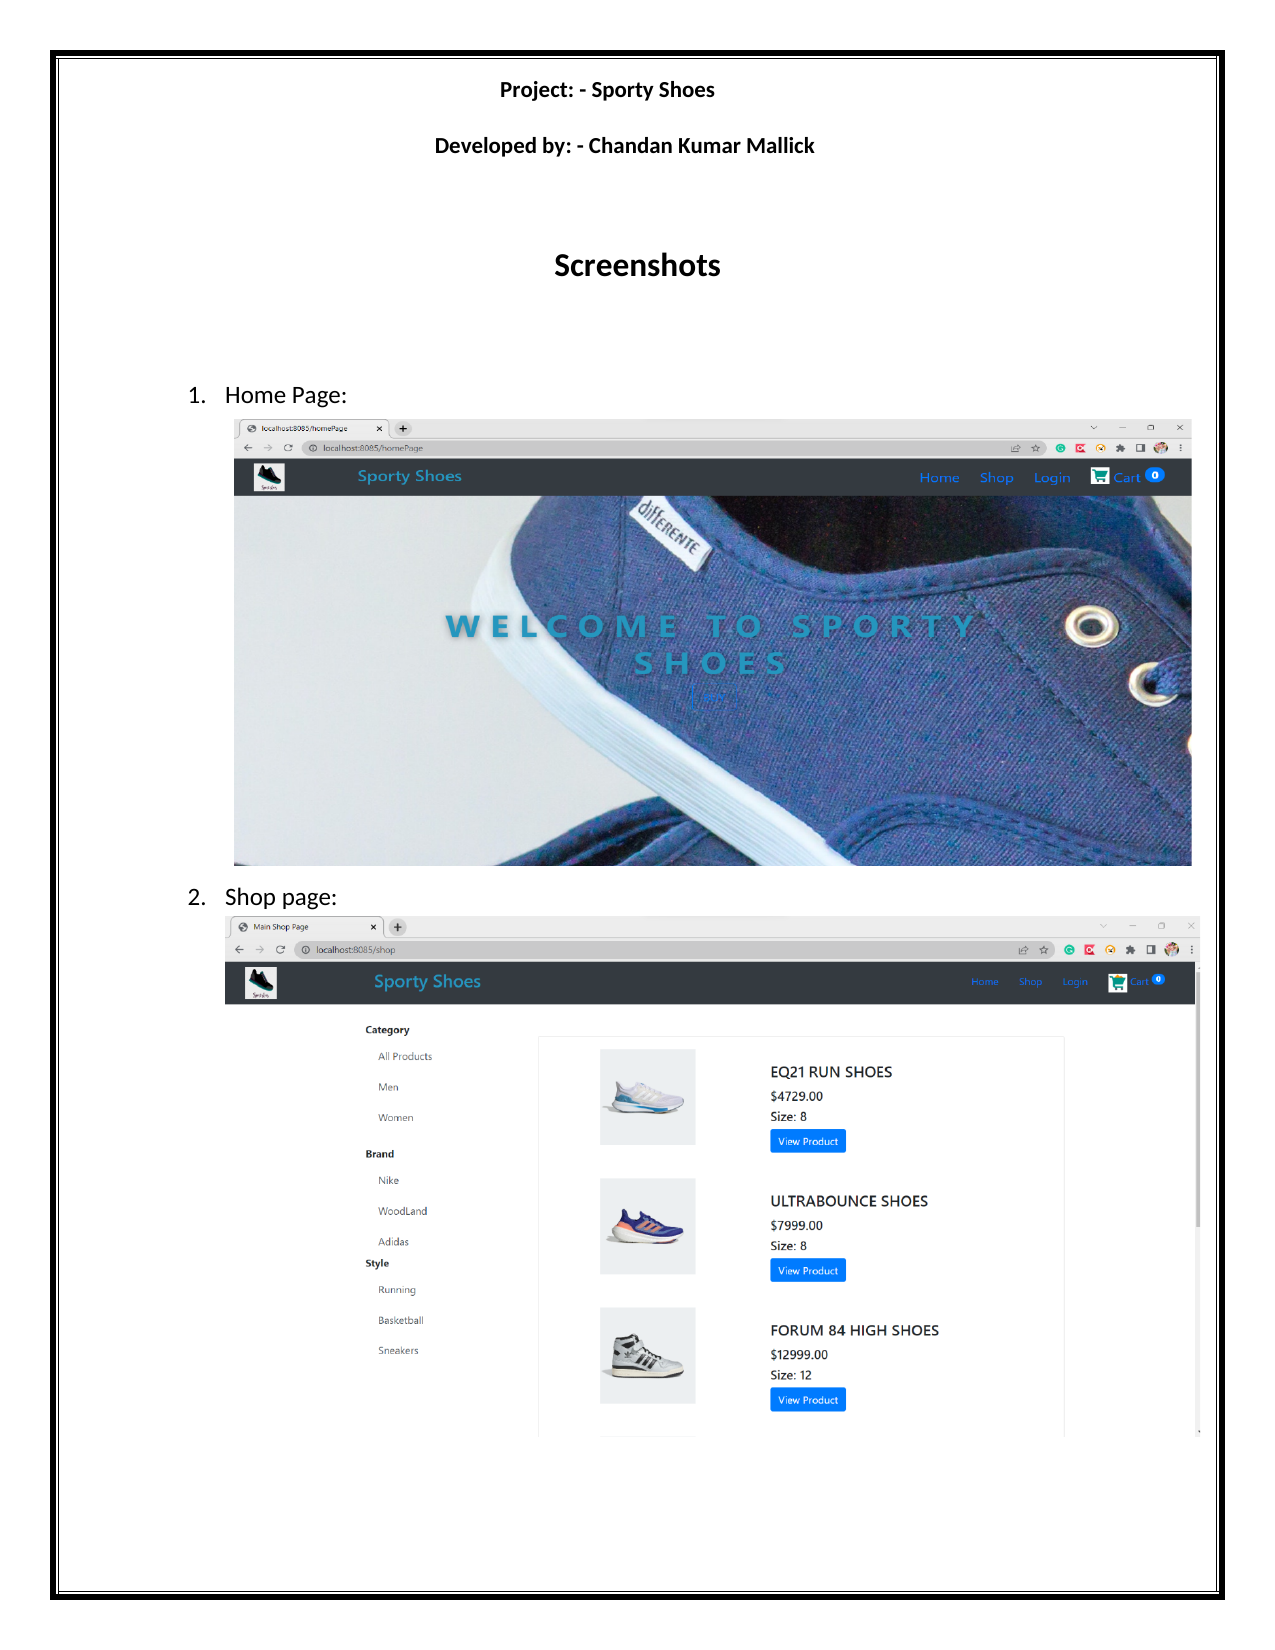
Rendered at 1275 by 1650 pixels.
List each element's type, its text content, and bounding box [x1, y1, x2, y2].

list Home Page: [187, 379, 1125, 409]
text Screenshots [150, 244, 1125, 284]
picture [234, 419, 1192, 866]
picture [225, 916, 1200, 1437]
list Shop page: [187, 882, 1125, 912]
